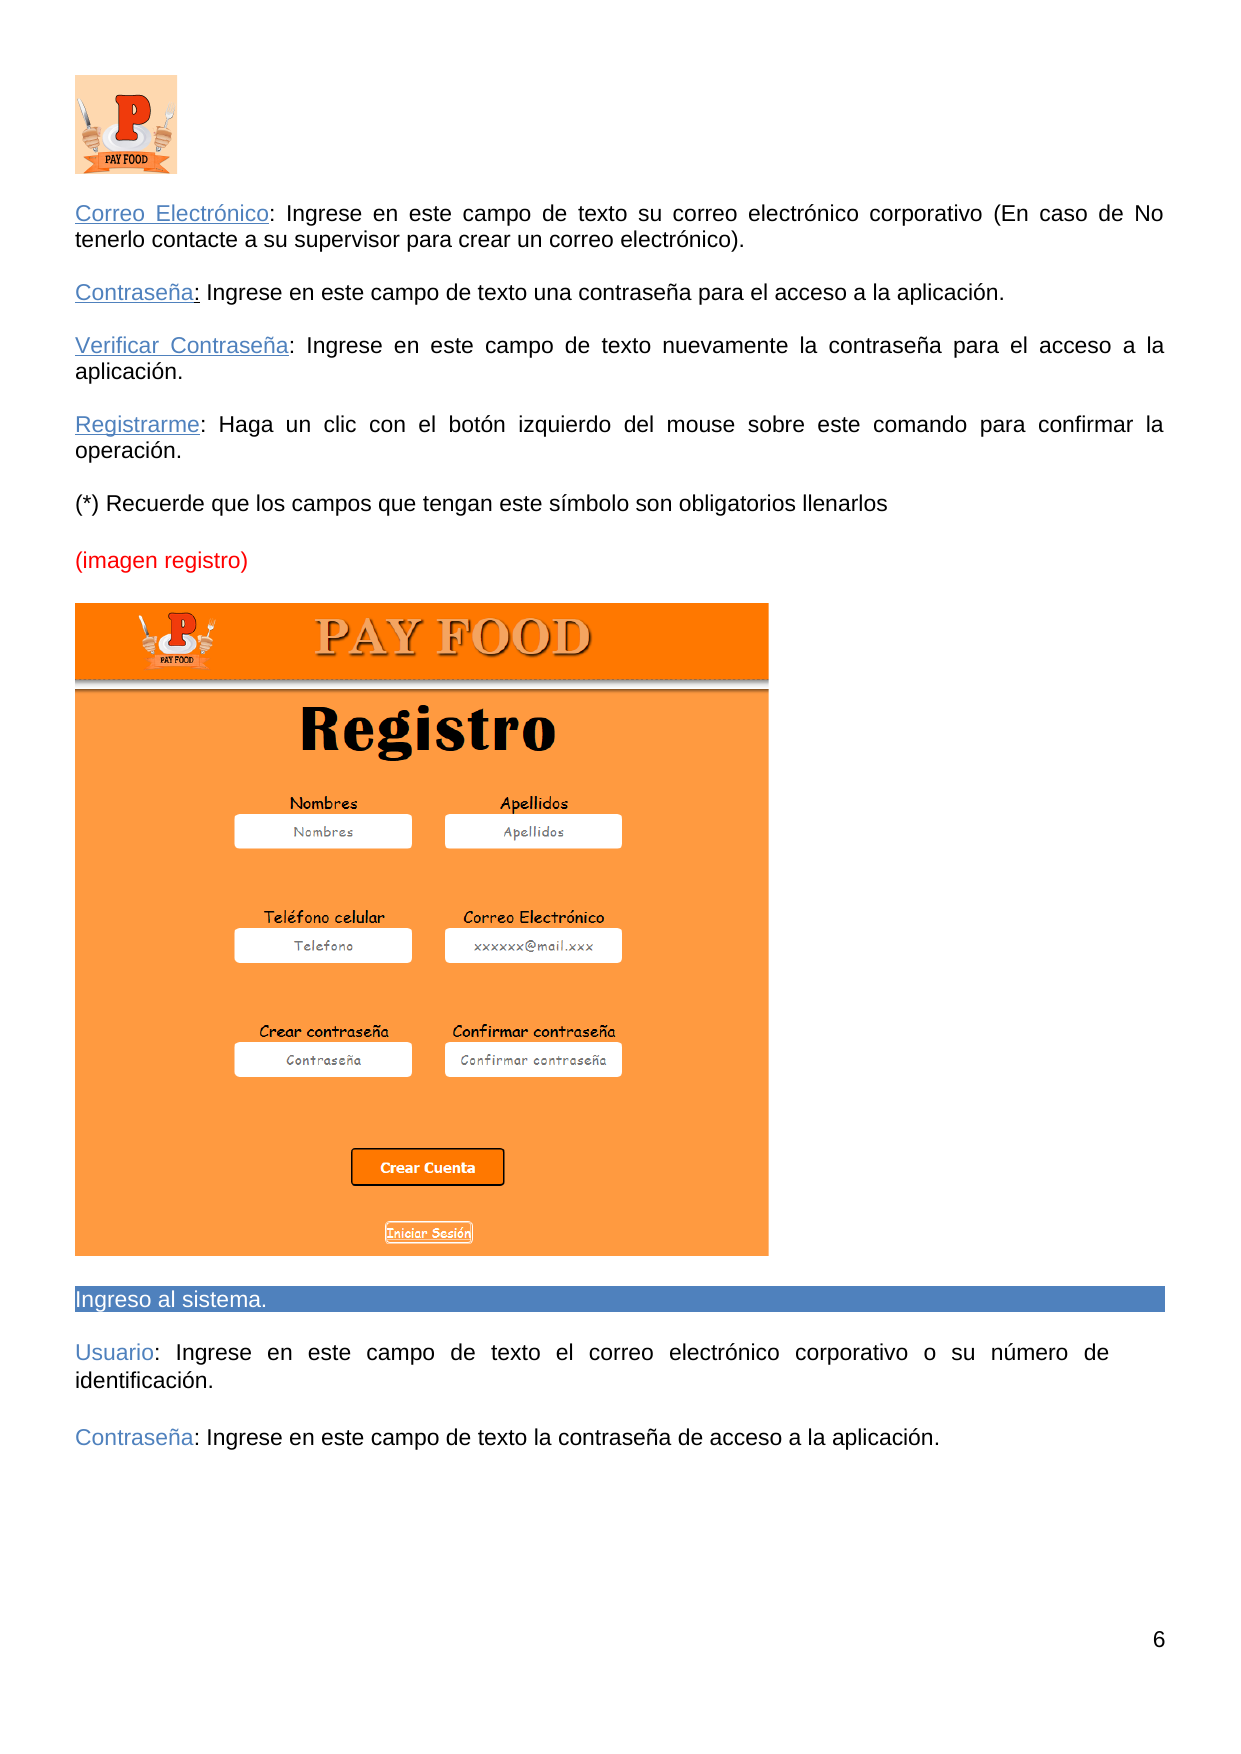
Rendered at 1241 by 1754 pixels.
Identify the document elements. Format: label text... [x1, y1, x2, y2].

text (imagen registro) [75, 547, 1111, 573]
text Contraseña: Ingrese en este campo de texto la contraseña de acceso a la aplicación. [75, 1424, 1165, 1450]
text Correo Electrónico: Ingrese en este campo de texto su correo electrónico corporativo (En caso de No tenerlo contacte a su supervisor para crear un correo electrónico). [75, 200, 1165, 253]
text Ingreso al sistema. [75, 1286, 1165, 1312]
text (*) Recuerde que los campos que tengan este símbolo son obligatorios llenarlos [75, 490, 1111, 516]
text Registrarme: Haga un clic con el botón izquierdo del mouse sobre este comando para confirmar la operación. [75, 411, 1165, 464]
text Contraseña: Ingrese en este campo de texto una contraseña para el acceso a la aplicación. [75, 279, 1165, 306]
text Verificar Contraseña: Ingrese en este campo de texto nuevamente la contraseña para el acceso a la aplicación. [75, 332, 1165, 384]
picture [75, 603, 769, 1256]
text Usuario: Ingrese en este campo de texto el correo electrónico corporativo o su número de identificación. [75, 1339, 1111, 1393]
picture [75, 75, 178, 174]
